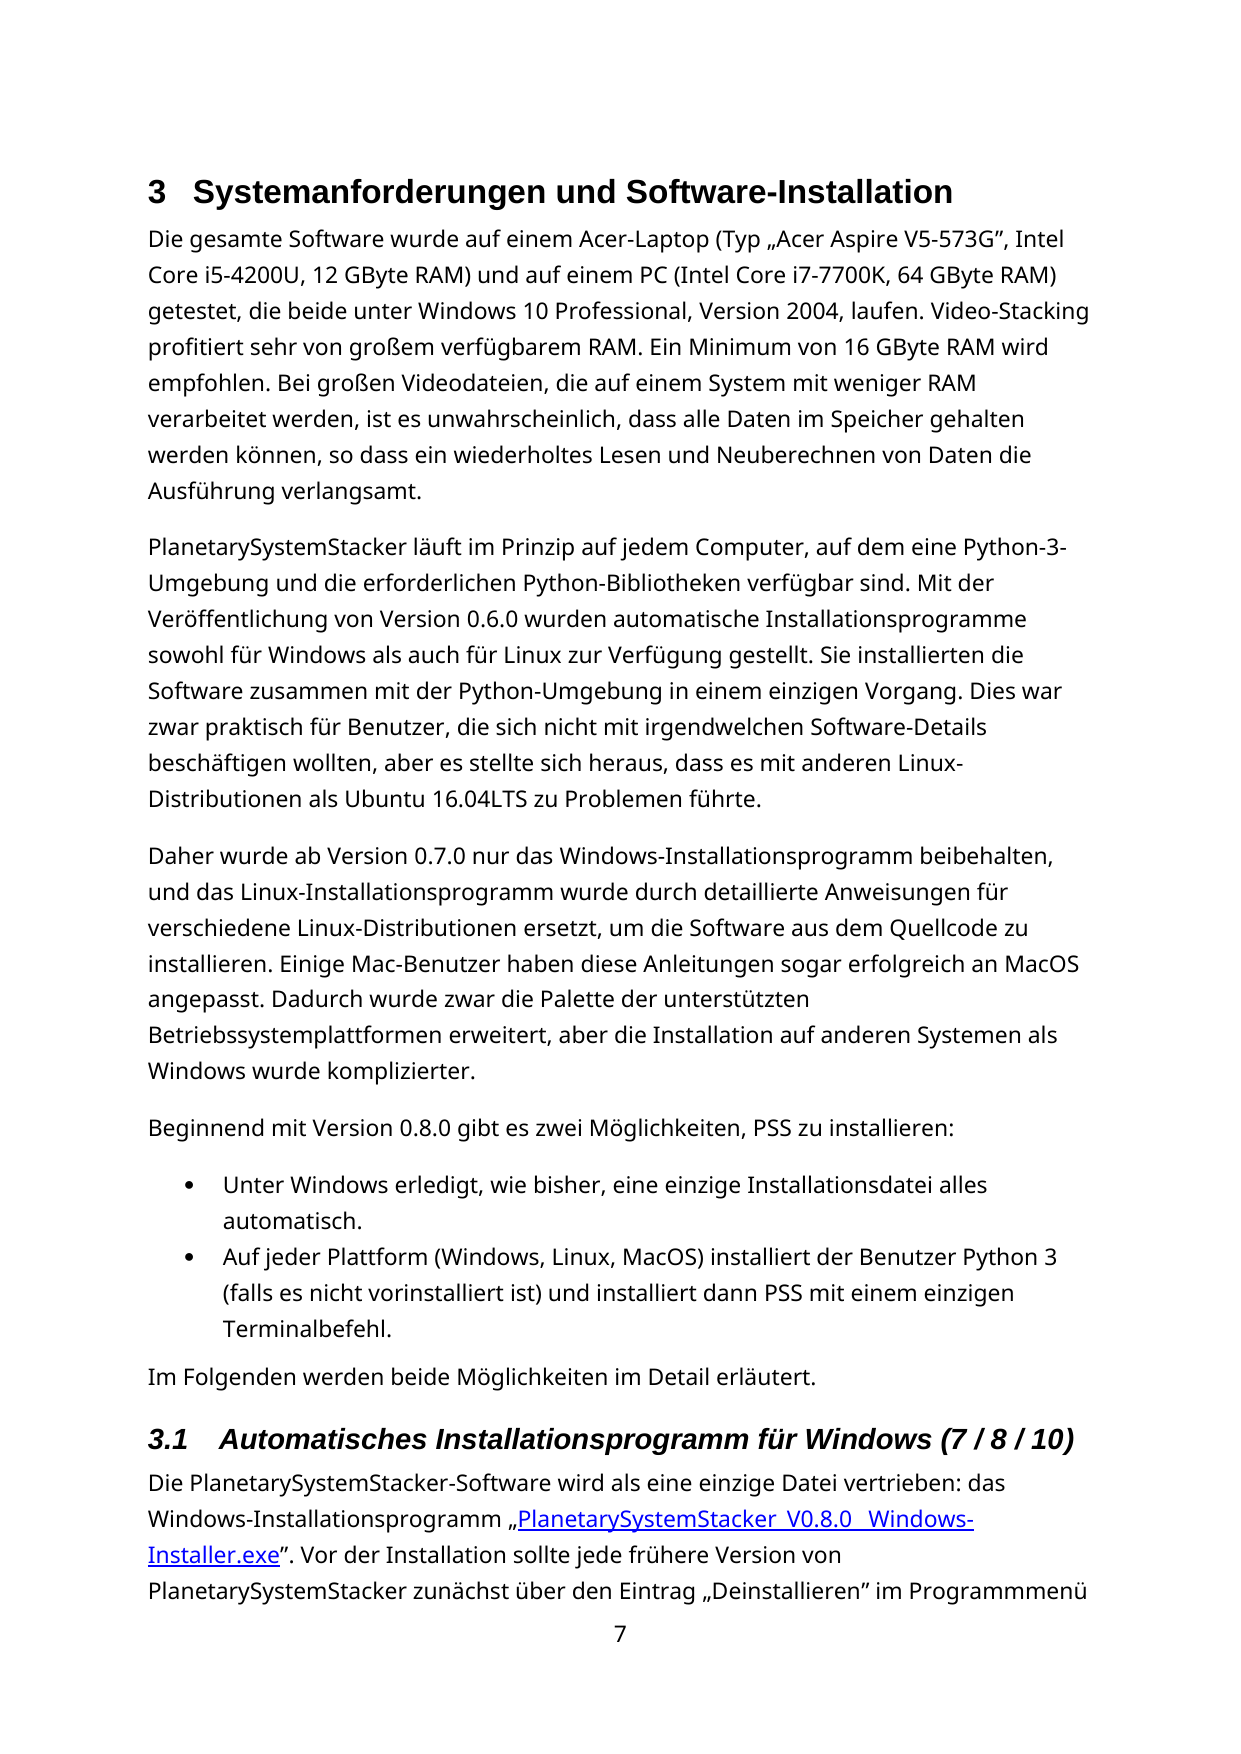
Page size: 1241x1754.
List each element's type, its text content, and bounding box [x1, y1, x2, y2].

list Auf jeder Plattform (Windows, Linux, MacOS) installiert der Benutzer Python 3 (falls es nicht vorinstalliert ist) und installiert dann PSS mit einem einzigen Terminalbefehl. [185, 1241, 1093, 1344]
text Im Folgenden werden beide Möglichkeiten im Detail erläutert. [148, 1361, 1093, 1392]
text Beginnend mit Version 0.8.0 gibt es zwei Möglichkeiten, PSS zu installieren: [148, 1112, 1093, 1143]
text Die gesamte Software wurde auf einem Acer-Laptop (Typ „Acer Aspire V5-573G”, Intel Core i5-4200U, 12 GByte RAM) und auf einem PC (Intel Core i7-7700K, 64 GByte RAM) getestet, die beide unter Windows 10 Professional, Version 2004, laufen. Video-Stacking profitiert sehr von großem verfügbarem RAM. Ein Minimum von 16 GByte RAM wird empfohlen. Bei großen Videodateien, die auf einem System mit weniger RAM verarbeitet werden, ist es unwahrscheinlich, dass alle Daten im Speicher gehalten werden können, so dass ein wiederholtes Lesen und Neuberechnen von Daten die Ausführung verlangsamt. [148, 223, 1093, 506]
subtitle Automatisches Installationsprogramm für Windows (7 / 8 / 10) [148, 1422, 1093, 1456]
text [148, 1467, 1093, 1606]
subtitle Systemanforderungen und Software-Installation [148, 173, 1093, 211]
list Unter Windows erledigt, wie bisher, eine einzige Installationsdatei alles automatisch. [185, 1169, 1093, 1236]
text Daher wurde ab Version 0.7.0 nur das Windows-Installationsprogramm beibehalten, und das Linux-Installationsprogramm wurde durch detaillierte Anweisungen für verschiedene Linux-Distributionen ersetzt, um die Software aus dem Quellcode zu installieren. Einige Mac-Benutzer haben diese Anleitungen sogar erfolgreich an MacOS angepasst. Dadurch wurde zwar die Palette der unterstützten Betriebssystemplattformen erweitert, aber die Installation auf anderen Systemen als Windows wurde komplizierter. [148, 840, 1093, 1087]
text PlanetarySystemStacker läuft im Prinzip auf jedem Computer, auf dem eine Python-3-Umgebung und die erforderlichen Python-Bibliotheken verfügbar sind. Mit der Veröffentlichung von Version 0.6.0 wurden automatische Installationsprogramme sowohl für Windows als auch für Linux zur Verfügung gestellt. Sie installierten die Software zusammen mit der Python-Umgebung in einem einzigen Vorgang. Dies war zwar praktisch für Benutzer, die sich nicht mit irgendwelchen Software-Details beschäftigen wollten, aber es stellte sich heraus, dass es mit anderen Linux-Distributionen als Ubuntu 16.04LTS zu Problemen führte. [148, 531, 1093, 814]
